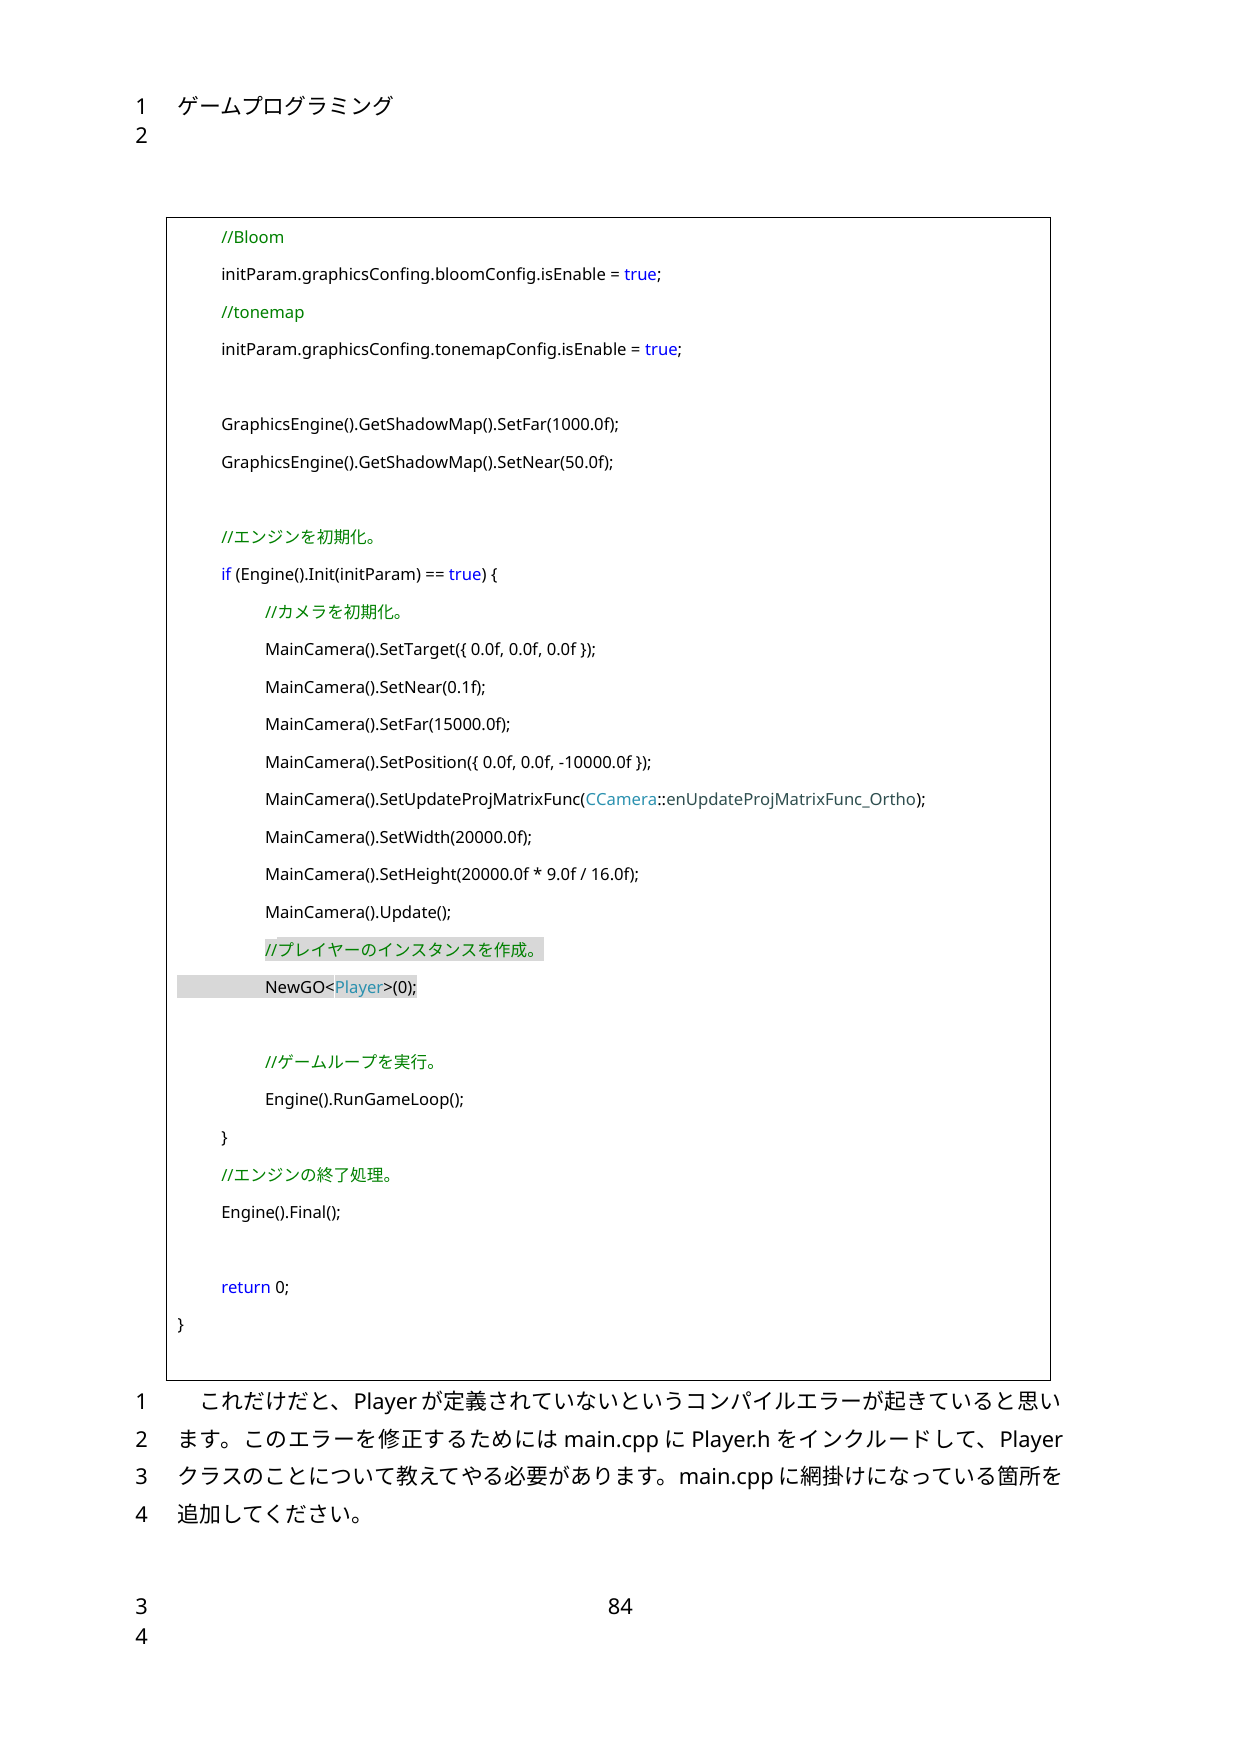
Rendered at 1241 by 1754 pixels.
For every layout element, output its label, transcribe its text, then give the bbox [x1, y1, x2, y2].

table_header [167, 218, 1050, 1380]
text これだけだと、Playerが定義されていないというコンパイルエラーが起きていると思います。このエラーを修正するためにはmain.cppにPlayer.hをインクルードして、Playerクラスのことについて教えてやる必要があります。main.cppに網掛けになっている箇所を追加してください。 [177, 1381, 1063, 1531]
